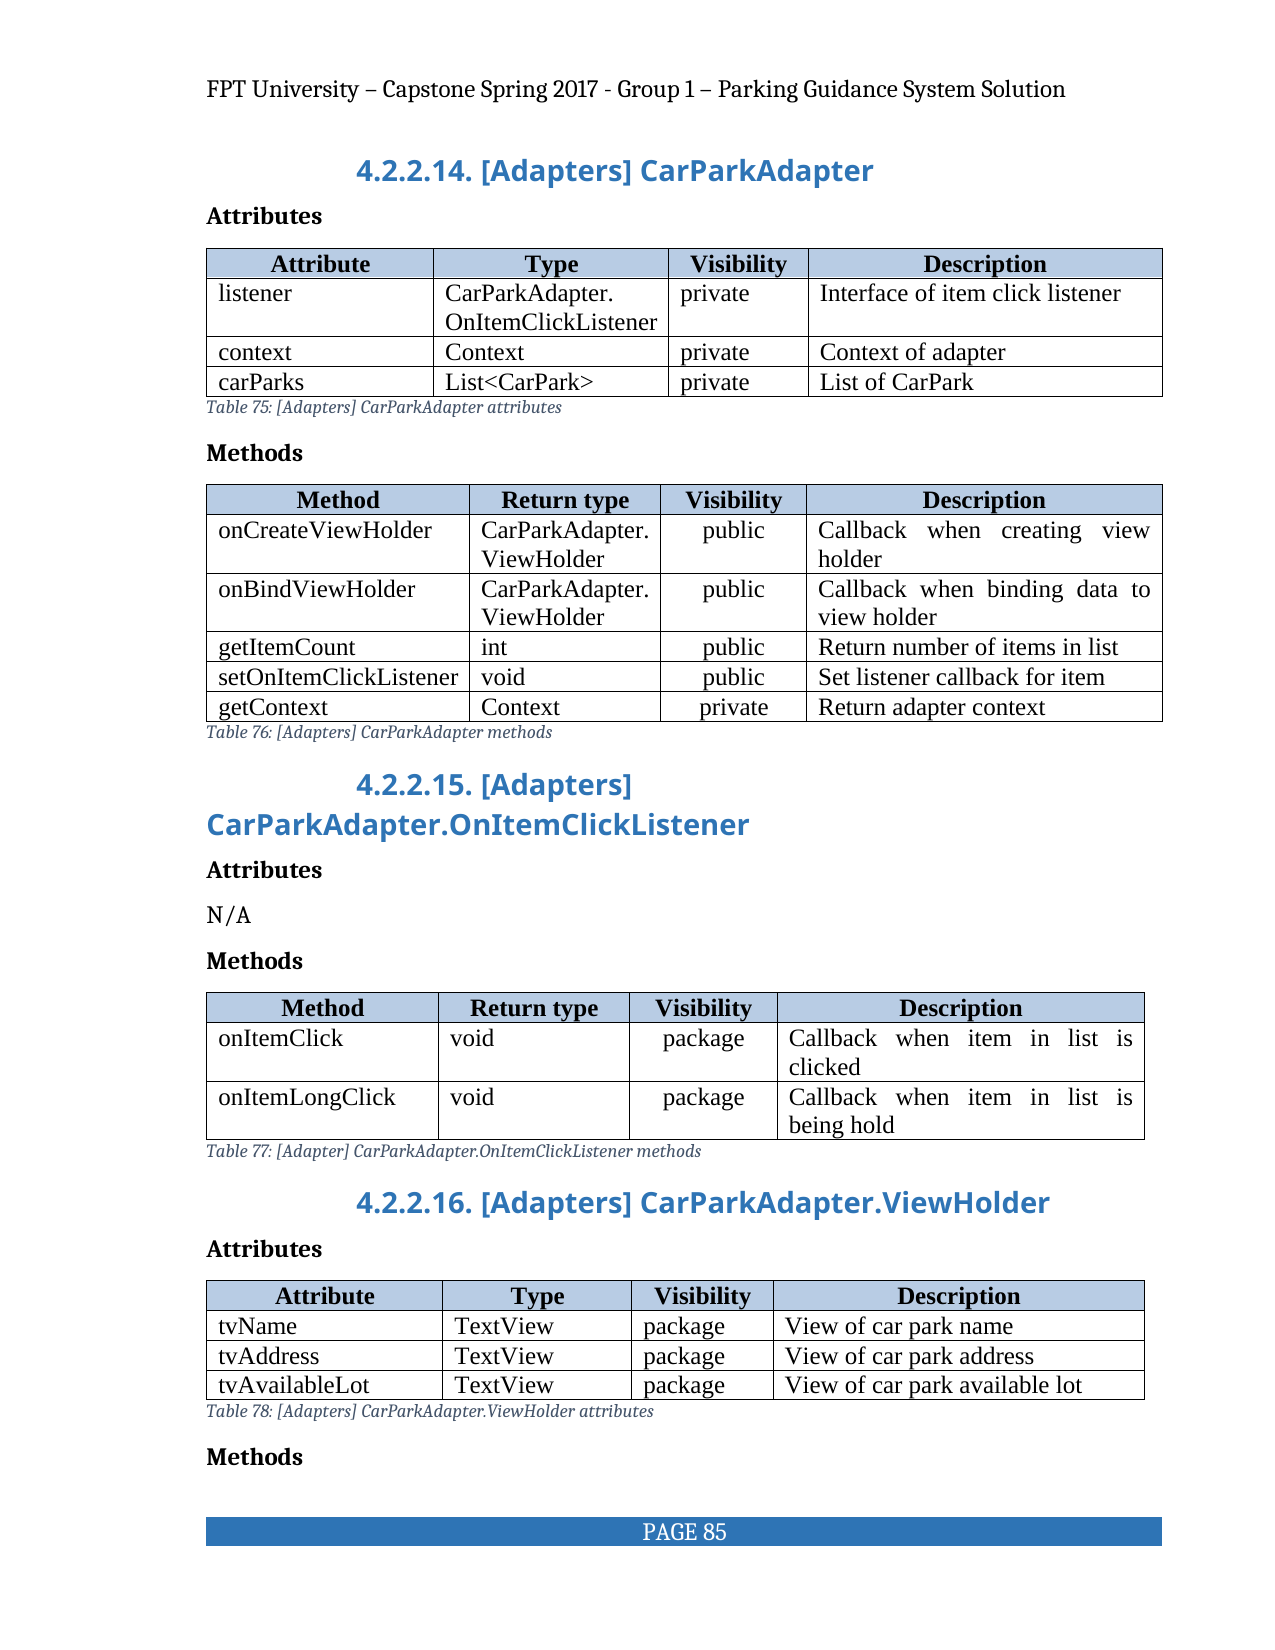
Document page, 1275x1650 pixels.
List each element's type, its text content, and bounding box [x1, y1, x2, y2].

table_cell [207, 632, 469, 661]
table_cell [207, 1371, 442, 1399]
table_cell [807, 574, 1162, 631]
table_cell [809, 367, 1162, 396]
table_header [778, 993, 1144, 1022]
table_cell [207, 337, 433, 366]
subtitle [Adapters] CarParkAdapter [206, 150, 1162, 190]
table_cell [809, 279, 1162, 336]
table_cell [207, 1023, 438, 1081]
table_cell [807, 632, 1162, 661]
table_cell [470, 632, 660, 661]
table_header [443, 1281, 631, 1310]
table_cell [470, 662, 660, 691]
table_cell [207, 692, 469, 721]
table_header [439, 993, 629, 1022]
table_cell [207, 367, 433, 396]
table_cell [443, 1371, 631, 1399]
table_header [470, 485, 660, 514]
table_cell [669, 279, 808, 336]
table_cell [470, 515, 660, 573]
subtitle [Adapters] CarParkAdapter.ViewHolder [206, 1182, 1162, 1222]
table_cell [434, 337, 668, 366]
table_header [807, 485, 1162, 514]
text Methods [206, 1443, 1162, 1471]
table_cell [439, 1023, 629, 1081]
text Methods [206, 947, 1162, 976]
text N/A [206, 901, 1162, 930]
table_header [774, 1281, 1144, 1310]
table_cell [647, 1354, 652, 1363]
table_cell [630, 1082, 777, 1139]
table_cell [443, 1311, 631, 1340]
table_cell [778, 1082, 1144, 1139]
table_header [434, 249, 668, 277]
text Table 78: [Adapters] CarParkAdapter.ViewHolder attributes [206, 1400, 1162, 1422]
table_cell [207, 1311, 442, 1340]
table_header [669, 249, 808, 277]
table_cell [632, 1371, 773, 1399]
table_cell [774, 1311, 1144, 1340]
subtitle [Adapters] CarParkAdapter.OnItemClickListener [206, 764, 1162, 843]
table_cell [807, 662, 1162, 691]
text Attributes [206, 856, 1162, 885]
text Table 77: [Adapter] CarParkAdapter.OnItemClickListener methods [206, 1140, 1162, 1162]
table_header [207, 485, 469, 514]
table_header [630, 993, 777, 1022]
text Attributes [206, 202, 1162, 231]
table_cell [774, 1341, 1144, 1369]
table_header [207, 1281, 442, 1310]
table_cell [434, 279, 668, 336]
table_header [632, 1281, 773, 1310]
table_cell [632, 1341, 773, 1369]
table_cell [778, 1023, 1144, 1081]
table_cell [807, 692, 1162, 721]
text Table 76: [Adapters] CarParkAdapter methods [206, 722, 1162, 743]
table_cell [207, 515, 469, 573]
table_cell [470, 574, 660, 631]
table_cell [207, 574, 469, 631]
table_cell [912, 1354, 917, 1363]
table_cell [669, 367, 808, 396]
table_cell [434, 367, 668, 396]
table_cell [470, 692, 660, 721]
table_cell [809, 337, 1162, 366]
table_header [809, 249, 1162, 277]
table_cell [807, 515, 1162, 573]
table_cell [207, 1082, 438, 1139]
text Table 75: [Adapters] CarParkAdapter attributes [206, 397, 1162, 418]
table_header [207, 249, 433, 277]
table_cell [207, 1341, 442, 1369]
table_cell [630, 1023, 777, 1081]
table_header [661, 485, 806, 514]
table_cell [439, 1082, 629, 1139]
text Methods [206, 439, 1162, 468]
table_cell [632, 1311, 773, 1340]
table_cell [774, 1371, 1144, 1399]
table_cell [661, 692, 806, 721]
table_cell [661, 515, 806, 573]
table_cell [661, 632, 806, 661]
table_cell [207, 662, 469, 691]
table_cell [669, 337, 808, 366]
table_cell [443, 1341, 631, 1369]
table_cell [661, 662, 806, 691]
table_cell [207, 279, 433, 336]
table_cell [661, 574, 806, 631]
text Attributes [206, 1235, 1162, 1263]
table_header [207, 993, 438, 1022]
